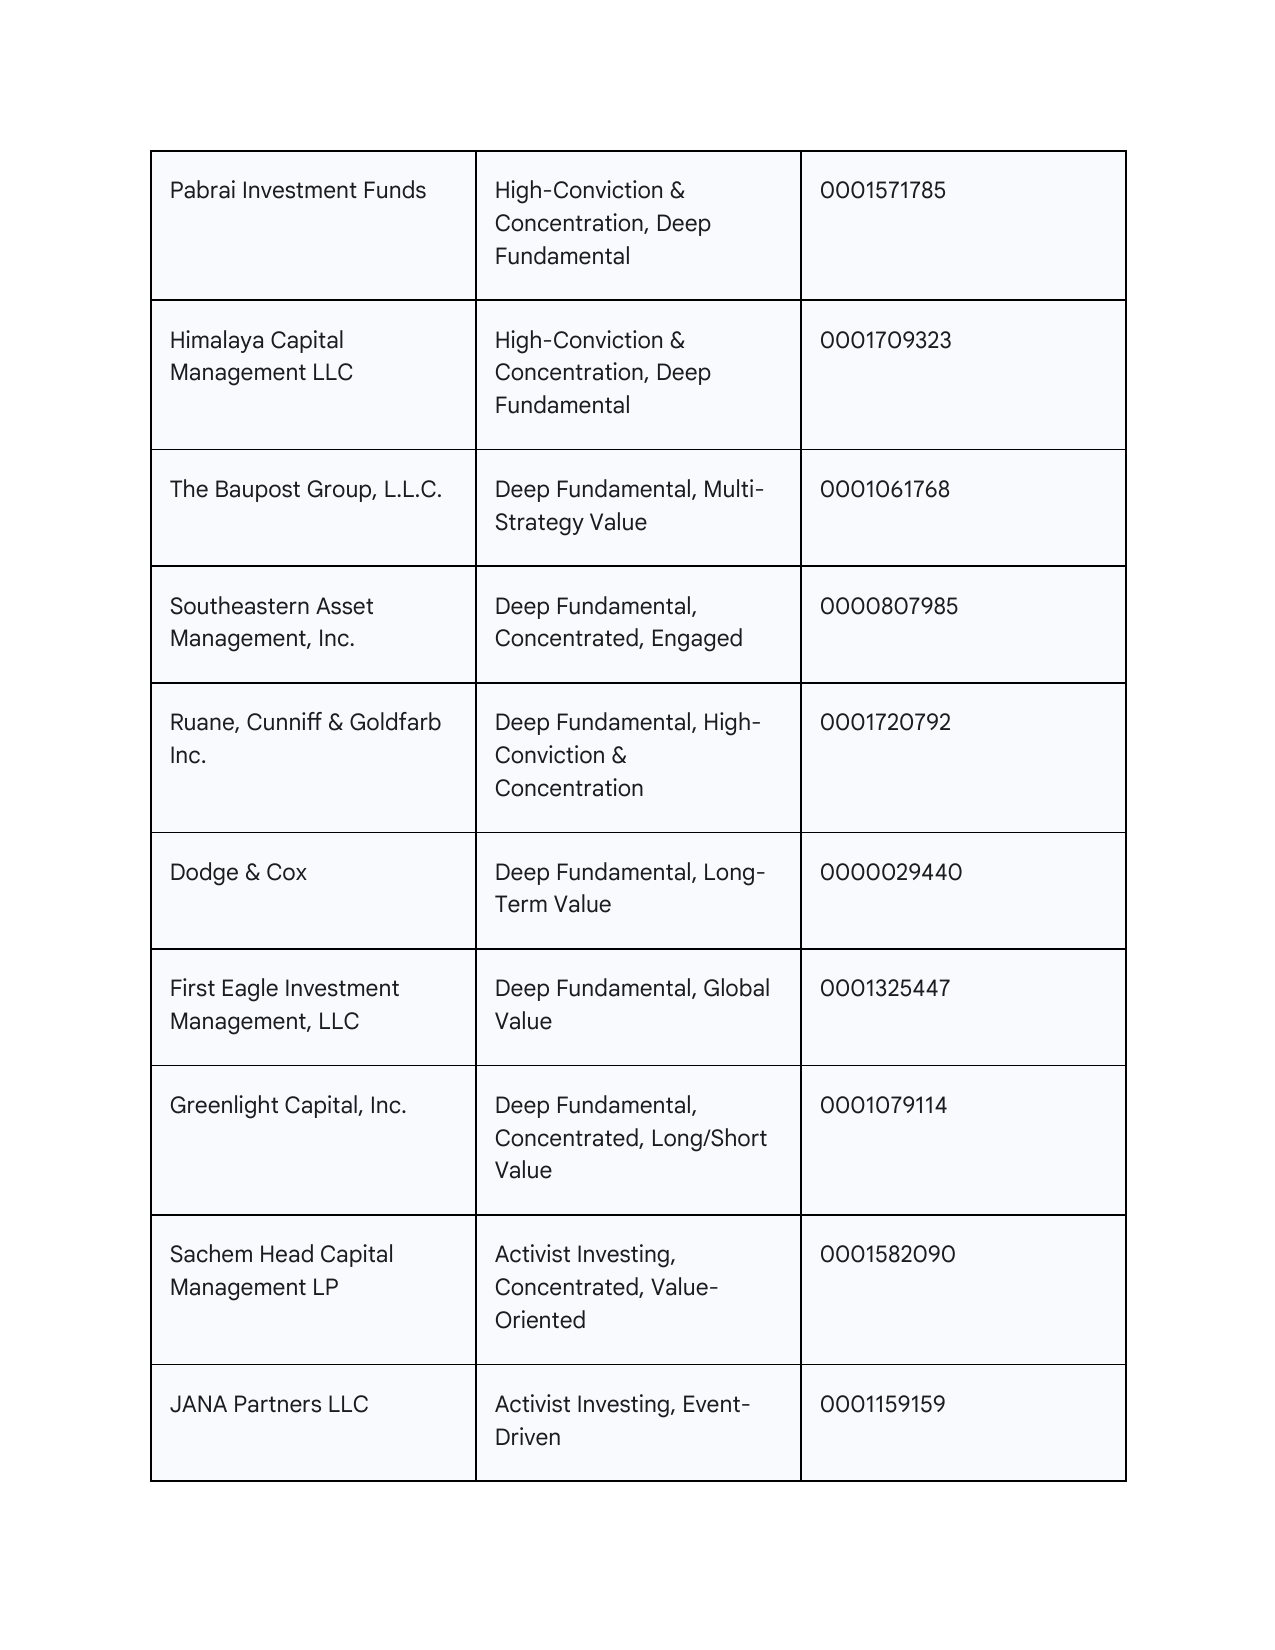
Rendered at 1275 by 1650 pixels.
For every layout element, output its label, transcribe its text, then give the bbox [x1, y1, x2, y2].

table_cell 0001582090 [802, 1216, 1125, 1363]
table_cell 0001325447 [802, 950, 1125, 1065]
table_cell Greenlight Capital, Inc. [152, 1066, 475, 1214]
table_cell 0001571785 [802, 152, 1125, 299]
table_cell Dodge & Cox [152, 833, 475, 948]
table_cell Activist Investing, Concentrated, Value-Oriented [477, 1216, 800, 1363]
table_cell 0000807985 [802, 567, 1125, 682]
table_cell Deep Fundamental, Long-Term Value [477, 833, 800, 948]
table_cell Deep Fundamental, Concentrated, Engaged [477, 567, 800, 682]
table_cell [477, 152, 800, 299]
table_cell Deep Fundamental, High-Conviction & Concentration [477, 684, 800, 831]
table_cell Southeastern Asset Management, Inc. [152, 567, 475, 682]
table_cell Deep Fundamental, Global Value [477, 950, 800, 1065]
table_cell 0001079114 [802, 1066, 1125, 1214]
table_cell JANA Partners LLC [152, 1365, 475, 1480]
table_cell 0001061768 [802, 450, 1125, 565]
table_cell 0000029440 [802, 833, 1125, 948]
table_cell Himalaya Capital Management LLC [152, 301, 475, 449]
table_cell 0001709323 [802, 301, 1125, 449]
table_cell Activist Investing, Event-Driven [477, 1365, 800, 1480]
table_cell 0001720792 [802, 684, 1125, 831]
table_cell First Eagle Investment Management, LLC [152, 950, 475, 1065]
table_cell Pabrai Investment Funds [152, 152, 475, 299]
table_cell Ruane, Cunniff & Goldfarb Inc. [152, 684, 475, 831]
table_cell Deep Fundamental, Concentrated, Long/Short Value [477, 1066, 800, 1214]
table_cell Sachem Head Capital Management LP [152, 1216, 475, 1363]
table_cell Deep Fundamental, Multi-Strategy Value [477, 450, 800, 565]
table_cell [477, 301, 800, 449]
table_cell The Baupost Group, L.L.C. [152, 450, 475, 565]
table_cell 0001159159 [802, 1365, 1125, 1480]
